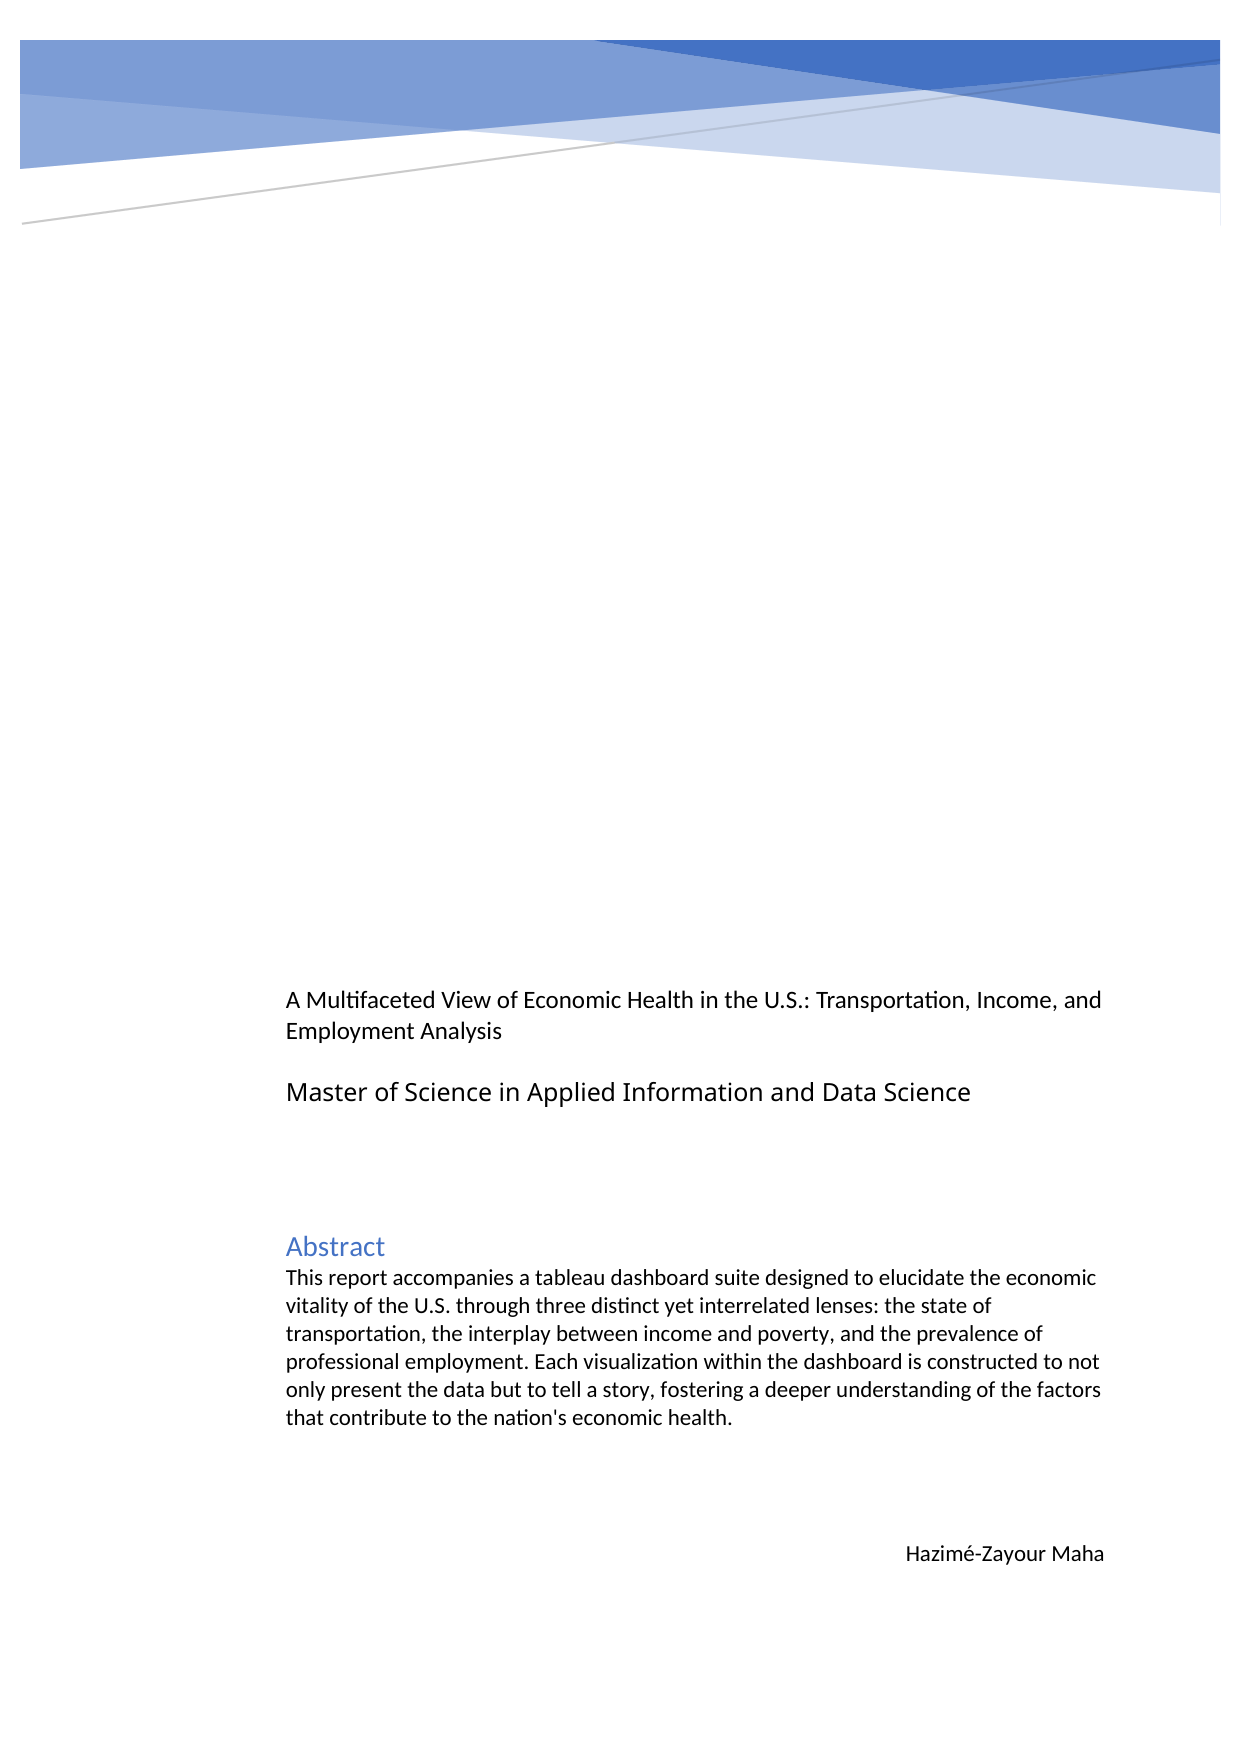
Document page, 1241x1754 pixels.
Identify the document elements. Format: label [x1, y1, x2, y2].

picture [20, 40, 1221, 240]
